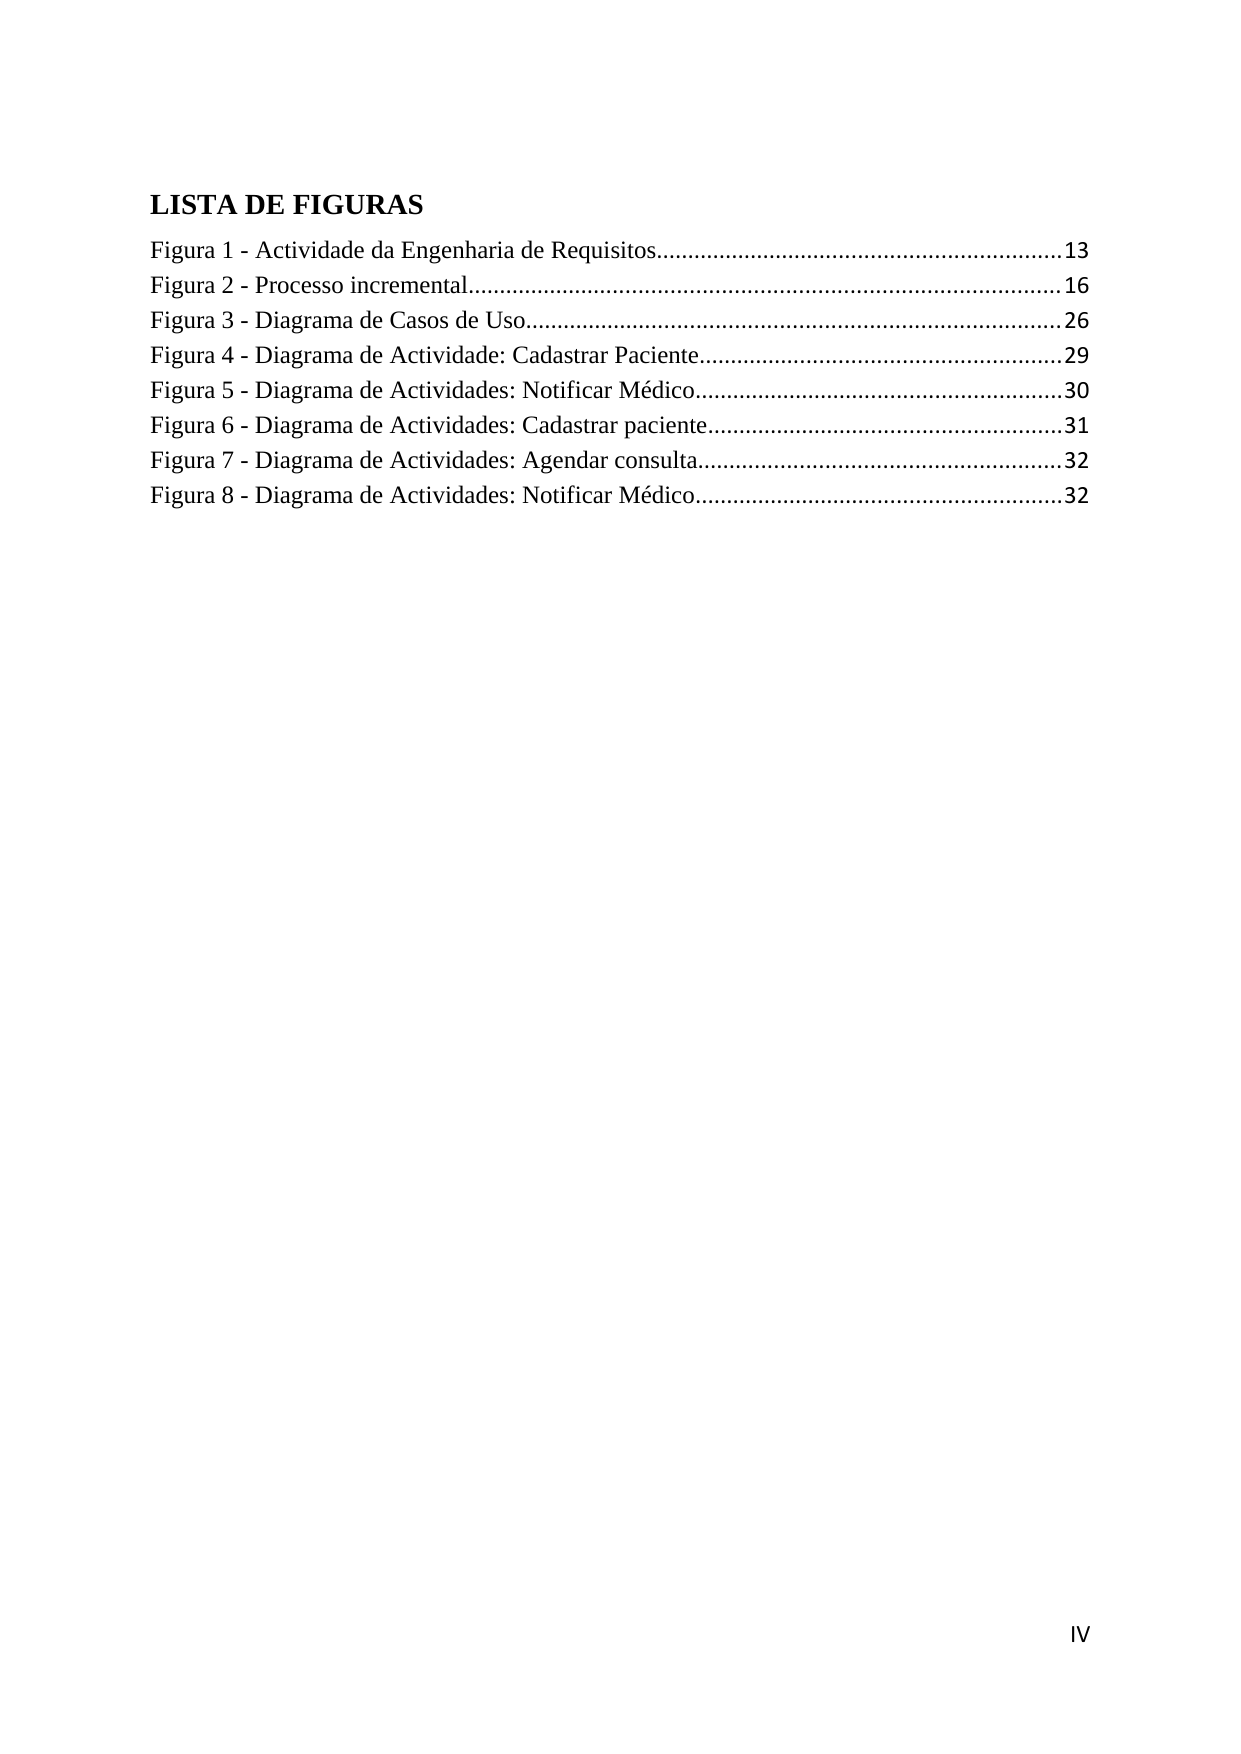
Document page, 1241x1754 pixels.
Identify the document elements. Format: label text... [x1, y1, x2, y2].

subtitle LISTA DE FIGURAS [150, 187, 1090, 221]
text Figura 8 - Diagrama de Actividades: Notificar Médico 32 [150, 479, 1090, 510]
text Figura 5 - Diagrama de Actividades: Notificar Médico 30 [150, 374, 1090, 405]
text Figura 3 - Diagrama de Casos de Uso 26 [150, 304, 1090, 335]
text Figura 2 - Processo incremental 16 [150, 269, 1090, 300]
text Figura 4 - Diagrama de Actividade: Cadastrar Paciente 29 [150, 339, 1090, 370]
text Figura 6 - Diagrama de Actividades: Cadastrar paciente 31 [150, 409, 1090, 440]
text Figura 7 - Diagrama de Actividades: Agendar consulta 32 [150, 444, 1090, 475]
text Figura 1 - Actividade da Engenharia de Requisitos 13 [150, 234, 1090, 265]
